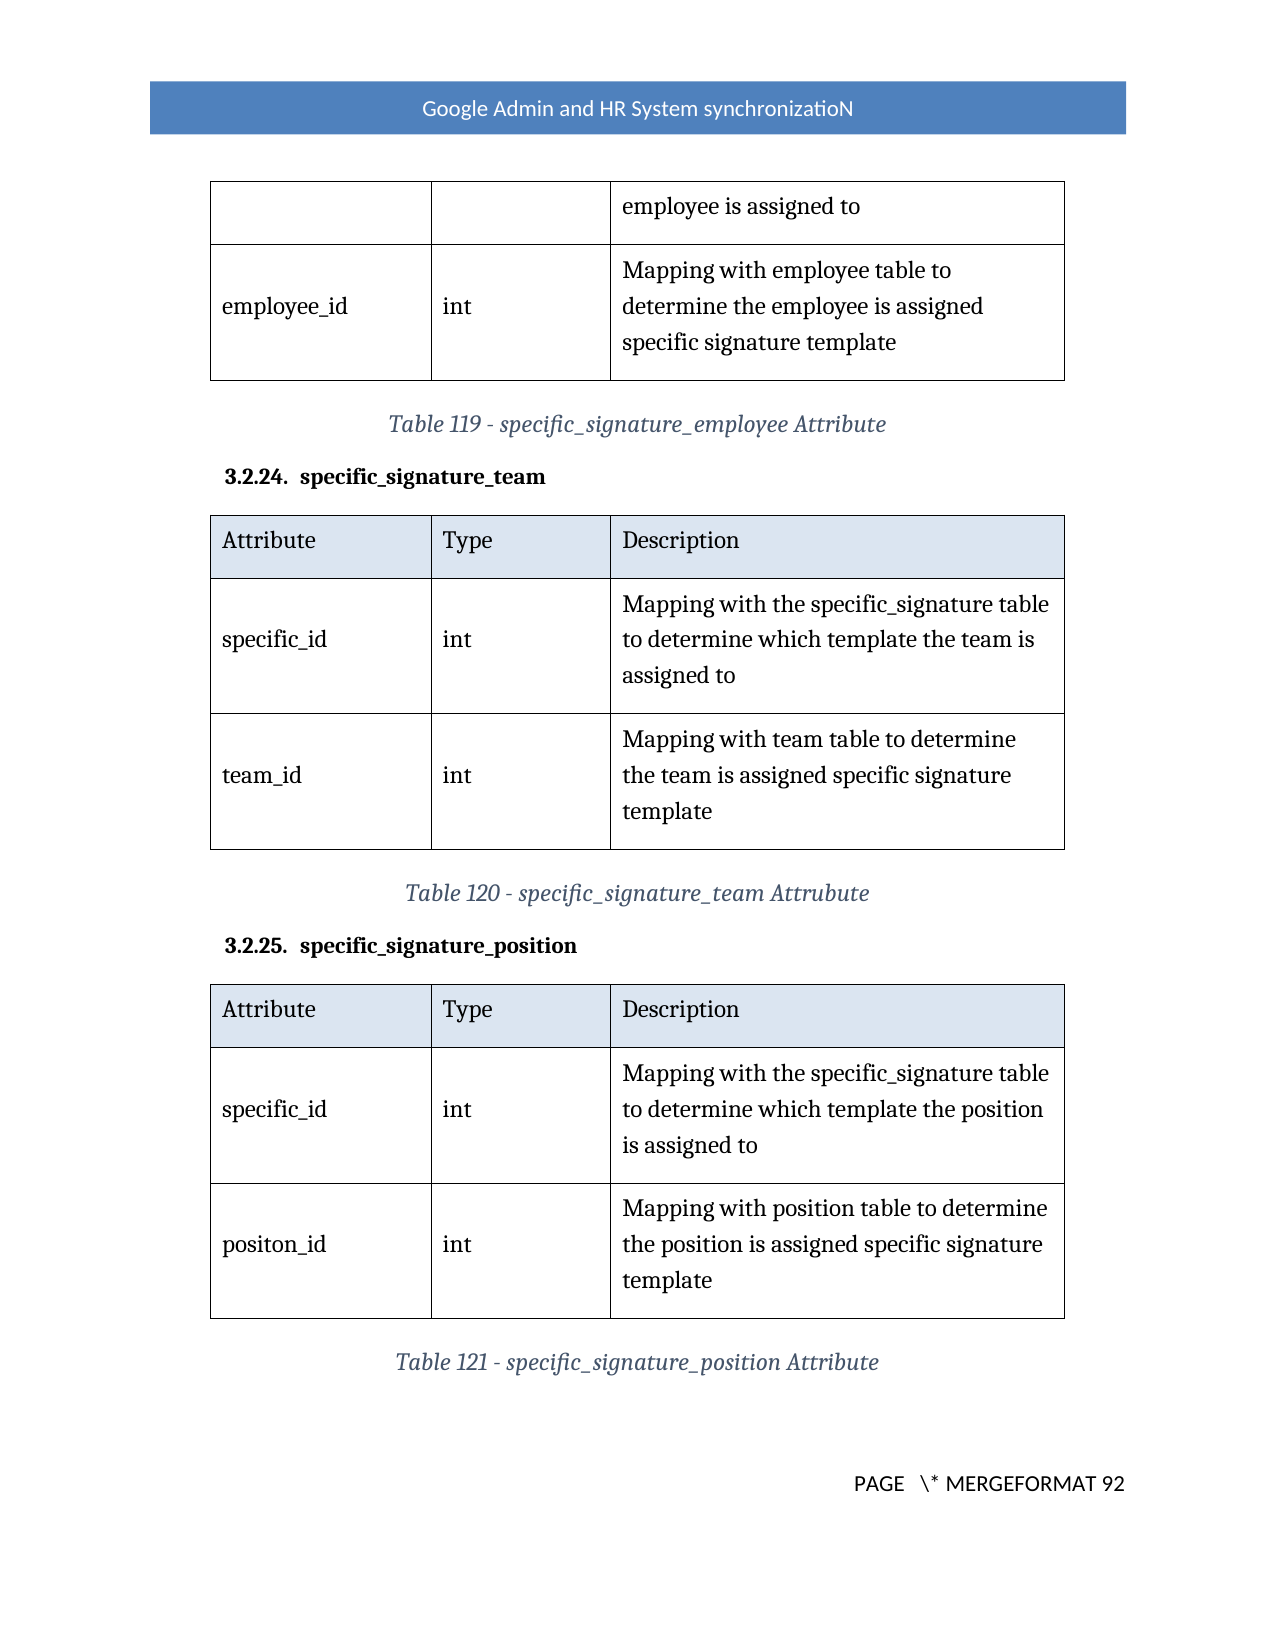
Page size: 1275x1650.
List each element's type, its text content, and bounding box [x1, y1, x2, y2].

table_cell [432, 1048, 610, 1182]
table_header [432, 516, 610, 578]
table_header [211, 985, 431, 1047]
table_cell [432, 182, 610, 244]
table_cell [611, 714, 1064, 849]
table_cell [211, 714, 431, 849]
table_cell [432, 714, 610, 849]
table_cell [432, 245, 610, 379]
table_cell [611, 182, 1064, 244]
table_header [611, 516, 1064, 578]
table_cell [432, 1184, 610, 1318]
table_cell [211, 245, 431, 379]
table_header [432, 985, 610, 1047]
subtitle specific_signature_team [225, 463, 1125, 490]
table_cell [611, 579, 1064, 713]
subtitle specific_signature_position [225, 933, 1125, 959]
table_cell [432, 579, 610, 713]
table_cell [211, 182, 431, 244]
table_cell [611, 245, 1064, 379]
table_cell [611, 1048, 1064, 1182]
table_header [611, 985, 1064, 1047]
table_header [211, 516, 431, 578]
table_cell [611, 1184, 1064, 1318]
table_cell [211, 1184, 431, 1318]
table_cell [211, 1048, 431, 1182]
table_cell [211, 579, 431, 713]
